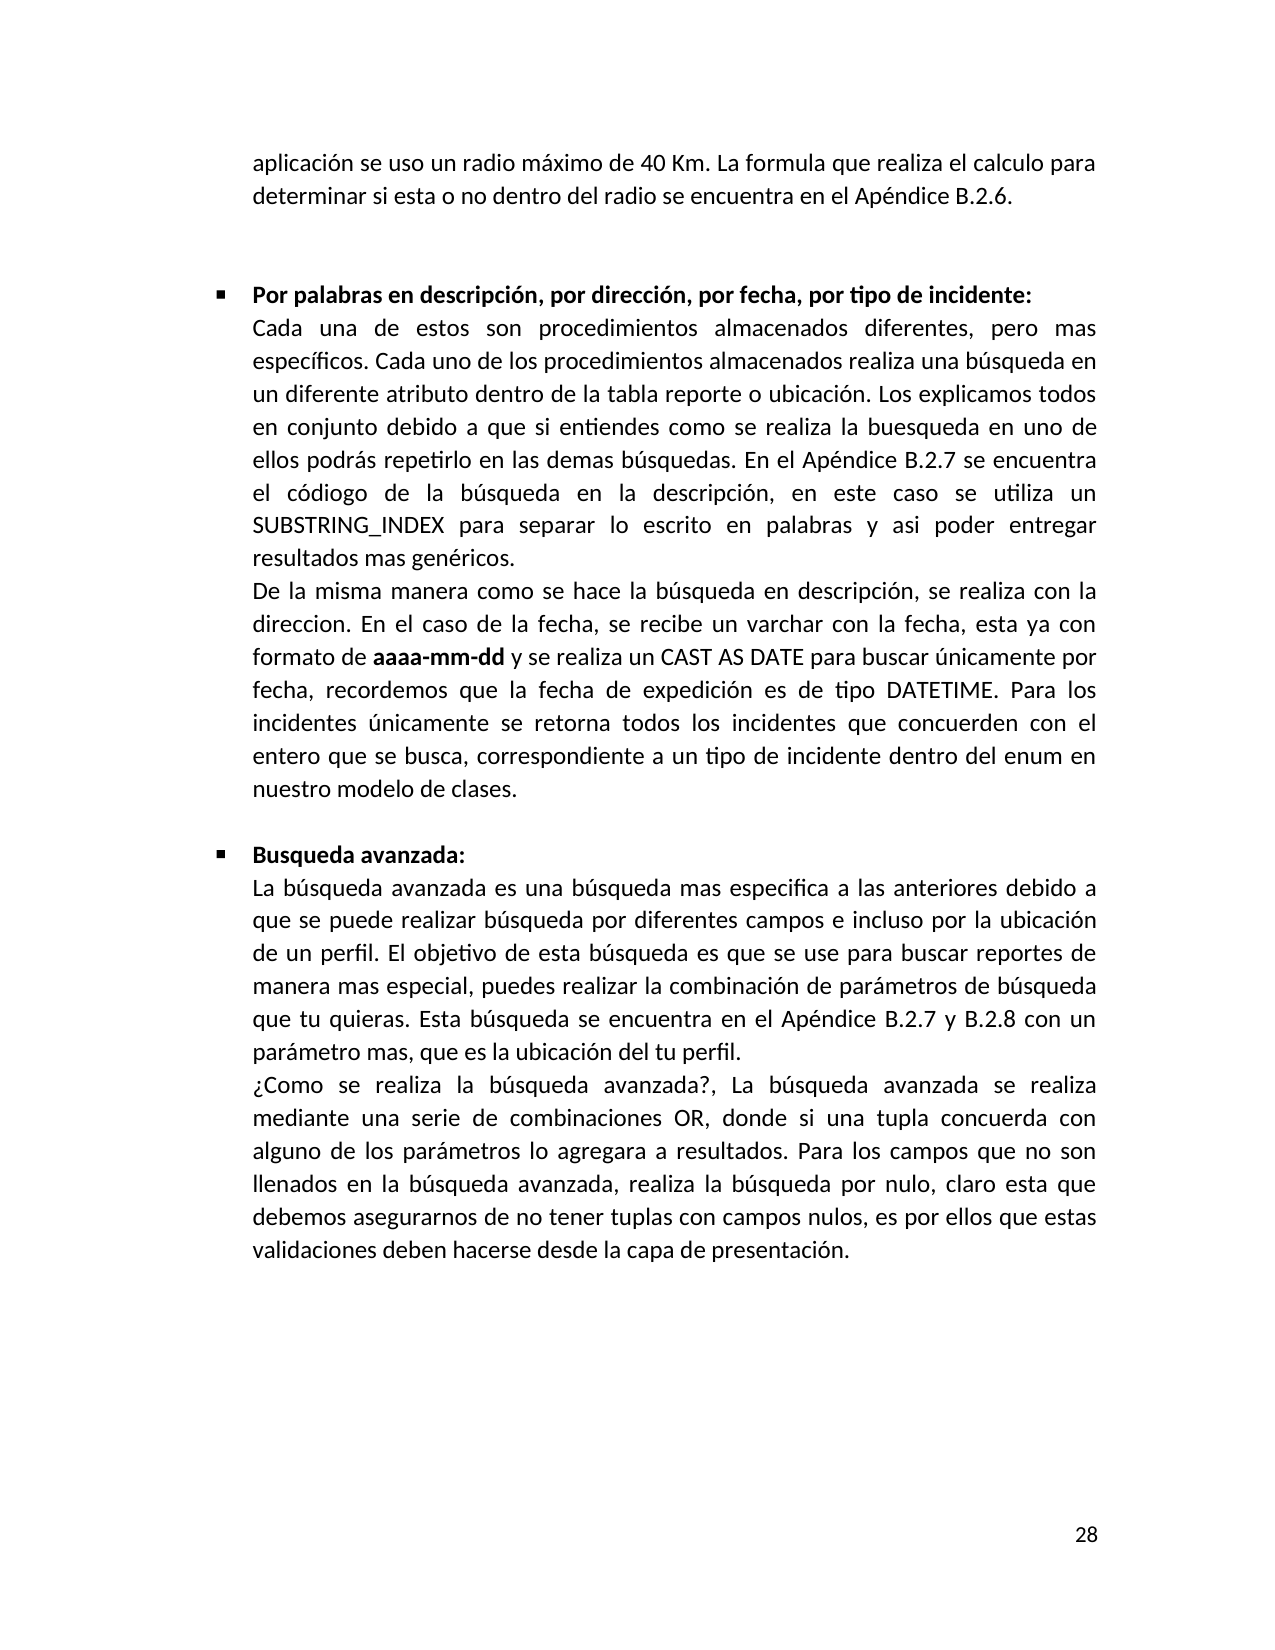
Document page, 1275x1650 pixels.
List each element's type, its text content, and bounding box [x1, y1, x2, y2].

list Por palabras en descripción, por dirección, por fecha, por tipo de incidente: [215, 279, 1098, 310]
list La búsqueda avanzada es una búsqueda mas especifica a las anteriores debido a que se puede realizar búsqueda por diferentes campos e incluso por la ubicación de un perfil. El objetivo de esta búsqueda es que se use para buscar reportes de manera mas especial, puedes realizar la combinación de parámetros de búsqueda que tu quieras. Esta búsqueda se encuentra en el Apéndice B.2.7 y B.2.8 con un parámetro mas, que es la ubicación del tu perfil. [252, 872, 1098, 1067]
list De la misma manera como se hace la búsqueda en descripción, se realiza con la direccion. En el caso de la fecha, se recibe un varchar con la fecha, esta ya con formato de aaaa-mm-dd y se realiza un CAST AS DATE para buscar únicamente por fecha, recordemos que la fecha de expedición es de tipo DATETIME. Para los incidentes únicamente se retorna todos los incidentes que concuerden con el entero que se busca, correspondiente a un tipo de incidente dentro del enum en nuestro modelo de clases. [252, 576, 1098, 803]
list Busqueda avanzada: [215, 839, 1098, 869]
list Cada una de estos son procedimientos almacenados diferentes, pero mas específicos. Cada uno de los procedimientos almacenados realiza una búsqueda en un diferente atributo dentro de la tabla reporte o ubicación. Los explicamos todos en conjunto debido a que si entiendes como se realiza la buesqueda en uno de ellos podrás repetirlo en las demas búsquedas. En el Apéndice B.2.7 se encuentra el códiogo de la búsqueda en la descripción, en este caso se utiliza un SUBSTRING_INDEX para separar lo escrito en palabras y asi poder entregar resultados mas genéricos. [252, 312, 1098, 573]
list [252, 148, 1098, 211]
list ¿Como se realiza la búsqueda avanzada?, La búsqueda avanzada se realiza mediante una serie de combinaciones OR, donde si una tupla concuerda con alguno de los parámetros lo agregara a resultados. Para los campos que no son llenados en la búsqueda avanzada, realiza la búsqueda por nulo, claro esta que debemos asegurarnos de no tener tuplas con campos nulos, es por ellos que estas validaciones deben hacerse desde la capa de presentación. [252, 1069, 1098, 1264]
